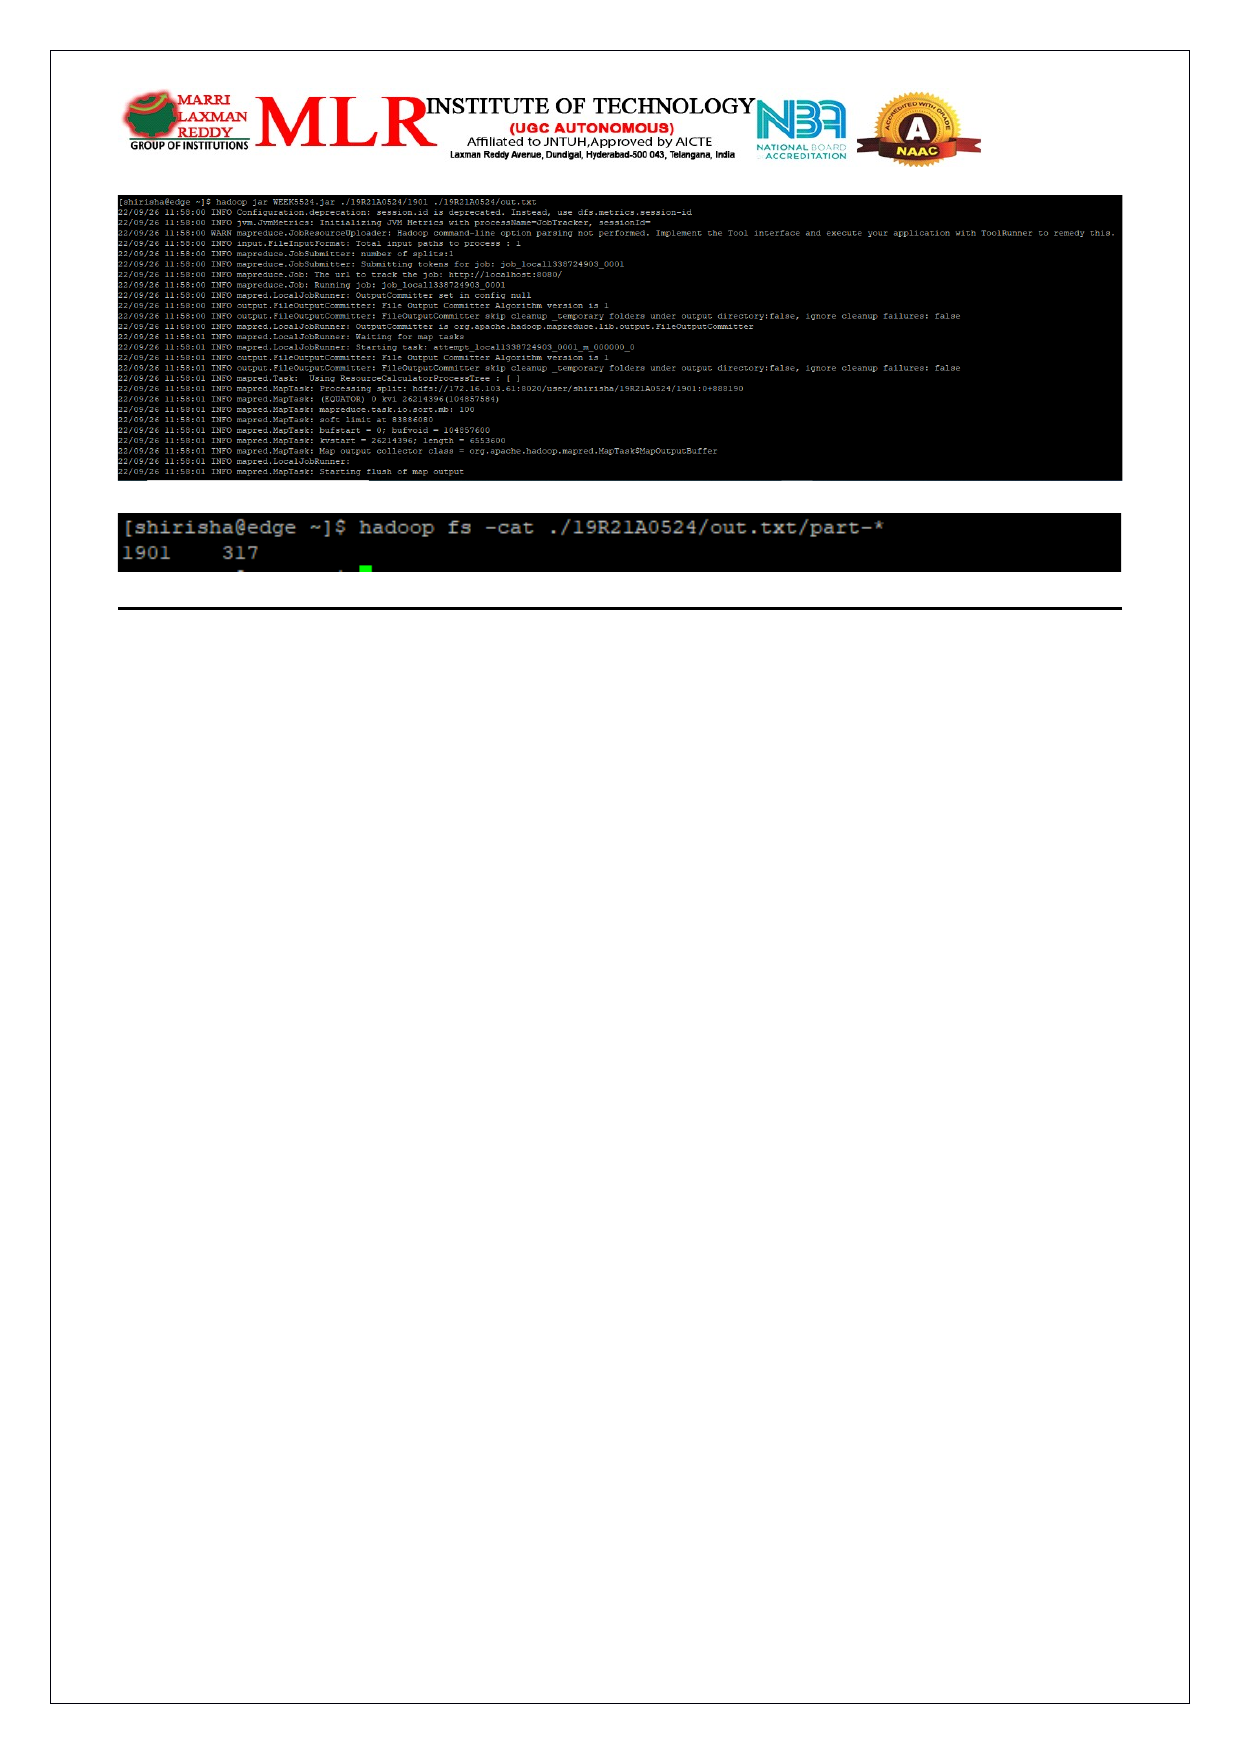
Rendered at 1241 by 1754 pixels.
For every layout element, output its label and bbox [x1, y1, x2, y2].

picture [117, 513, 1122, 572]
picture [117, 88, 982, 167]
picture [117, 195, 1123, 481]
